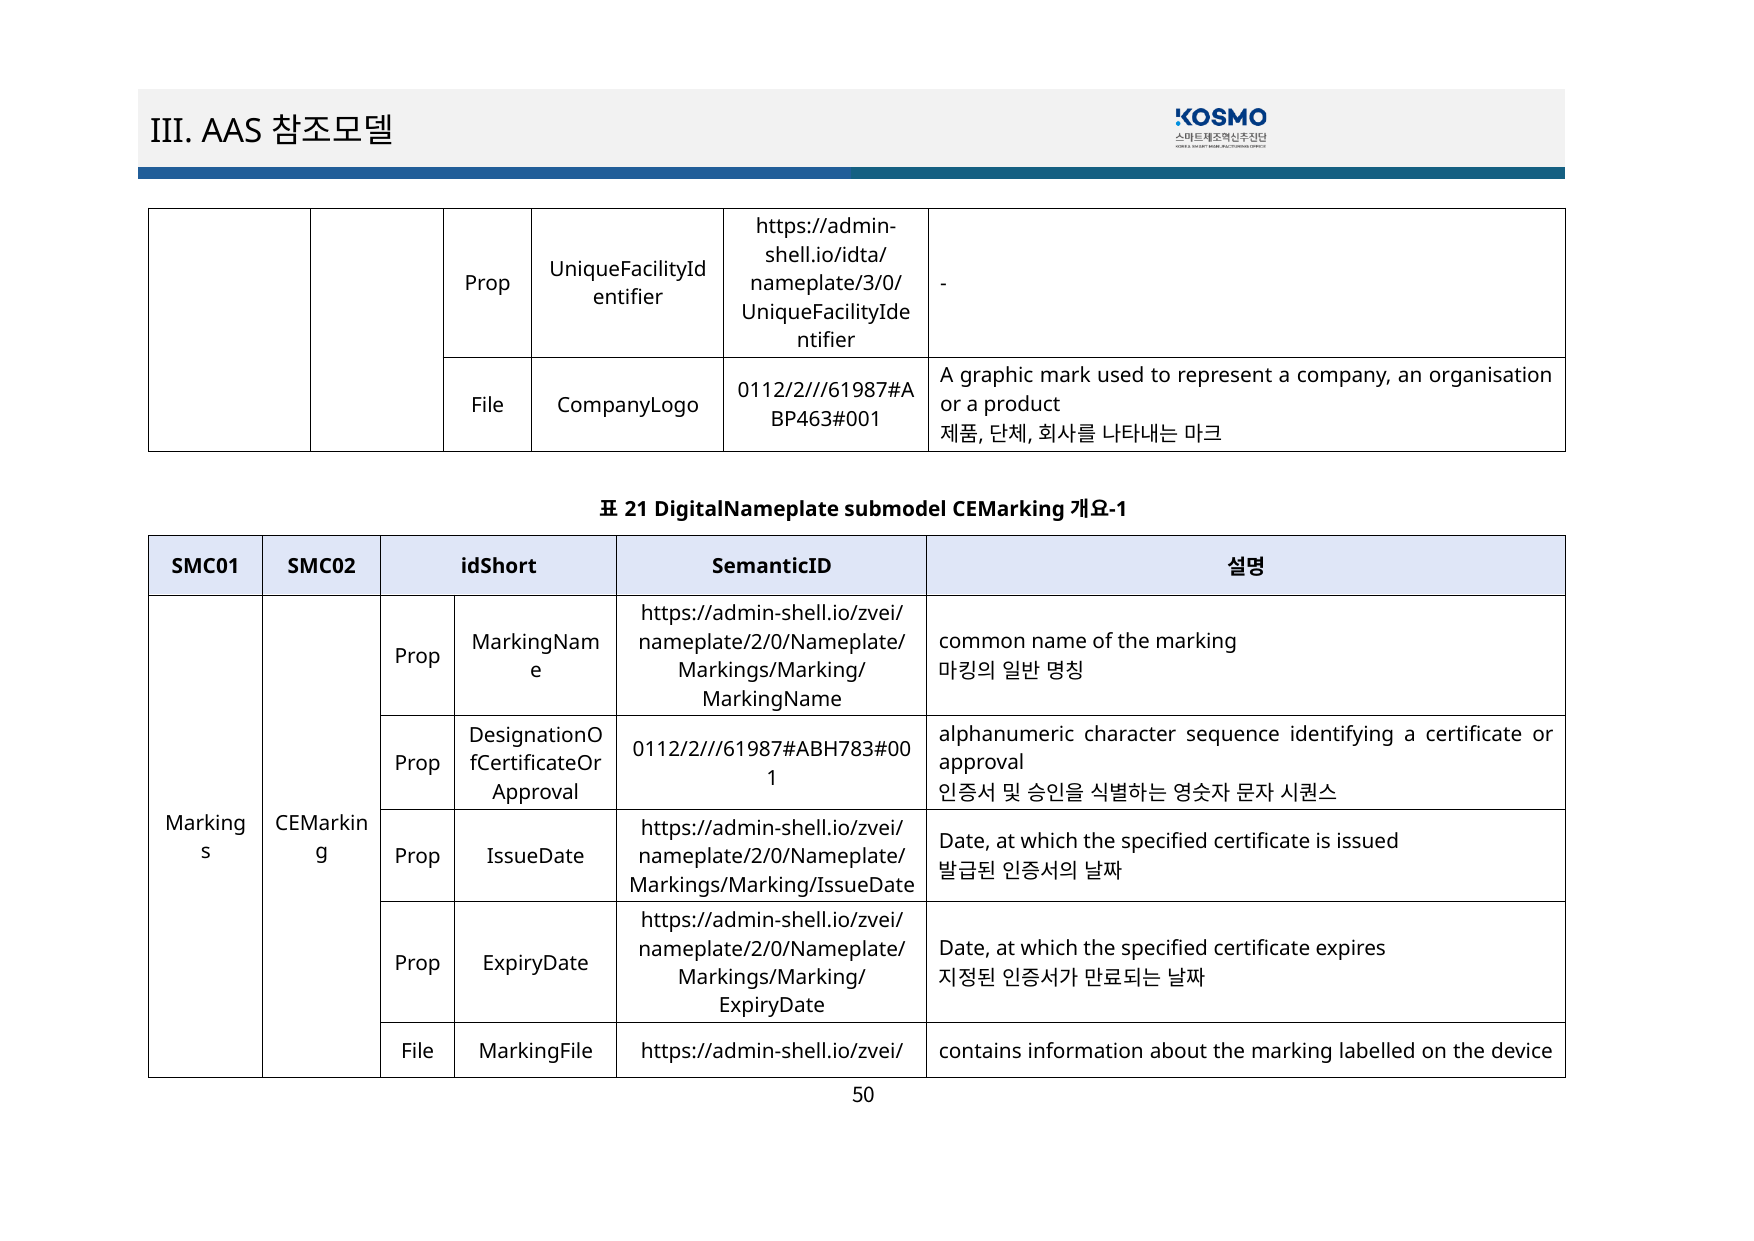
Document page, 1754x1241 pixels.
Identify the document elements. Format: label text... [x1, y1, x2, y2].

table_cell MarkingFile [455, 1023, 616, 1077]
table_cell ExpiryDate [455, 902, 616, 1022]
table_cell https://admin-shell.io/zvei/nameplate/2/0/Nameplate/Markings/Marking/MarkingName [617, 596, 926, 715]
picture [1175, 108, 1267, 148]
table_cell alphanumeric character sequence identifying a certificate or approval 인증서 및 승인을 식별하는 영숫자 문자 시퀀스 [927, 716, 1565, 809]
table_cell Prop [381, 810, 454, 901]
table_header SMC01 [149, 536, 262, 594]
table_cell https://admin-shell.io/zvei/nameplate/2/0/Nameplate/Markings/Marking/ExpiryDate [617, 902, 926, 1022]
table_cell Prop [381, 716, 454, 809]
table_cell Markings [149, 596, 262, 1077]
table_cell DesignationOfCertificateOrApproval [455, 716, 616, 809]
table_cell Prop [381, 596, 454, 715]
table_cell https://admin-shell.io/idta/nameplate/3/0/UniqueFacilityIdentifier [724, 209, 928, 357]
table_cell common name of the marking 마킹의 일반 명칭 [927, 596, 1565, 715]
table_cell https://admin-shell.io/zvei/nameplate/2/0/Nameplate/Markings/Marking/IssueDate [617, 810, 926, 901]
table_cell contains information about the marking labelled on the device 장치에 표시된 라벨 정보가 포함되어 있음 [927, 1023, 1565, 1077]
table_cell 0112/2///61987#ABP463#001 [724, 358, 928, 451]
table_header SMC02 [263, 536, 380, 594]
table_cell Date, at which the specified certificate is issued 발급된 인증서의 날짜 [927, 810, 1565, 901]
table_header idShort [381, 536, 616, 594]
table_cell File [381, 1023, 454, 1077]
table_cell IssueDate [455, 810, 616, 901]
table_cell https://admin-shell.io/zvei/nameplate/2/0/Nameplate/Markings/Marking/MarkingFile [617, 1023, 926, 1077]
table_cell A graphic mark used to represent a company, an organisation or a product 제품, 단체, 회사를 나타내는 마크 [929, 358, 1565, 451]
table_header 설명 [927, 536, 1565, 594]
table_cell MarkingName [455, 596, 616, 715]
table_cell Date, at which the specified certificate expires 지정된 인증서가 만료되는 날짜 [927, 902, 1565, 1022]
table_cell Prop [444, 209, 531, 357]
table_cell CEMarking [263, 596, 380, 1077]
table_cell - [929, 209, 1565, 357]
table_cell Prop [381, 902, 454, 1022]
table_cell 0112/2///61987#ABH783#001 [617, 716, 926, 809]
table_cell UniqueFacilityIdentifier [532, 209, 723, 357]
table_cell CompanyLogo [532, 358, 723, 451]
table_cell File [444, 358, 531, 451]
table_header SemanticID [617, 536, 926, 594]
